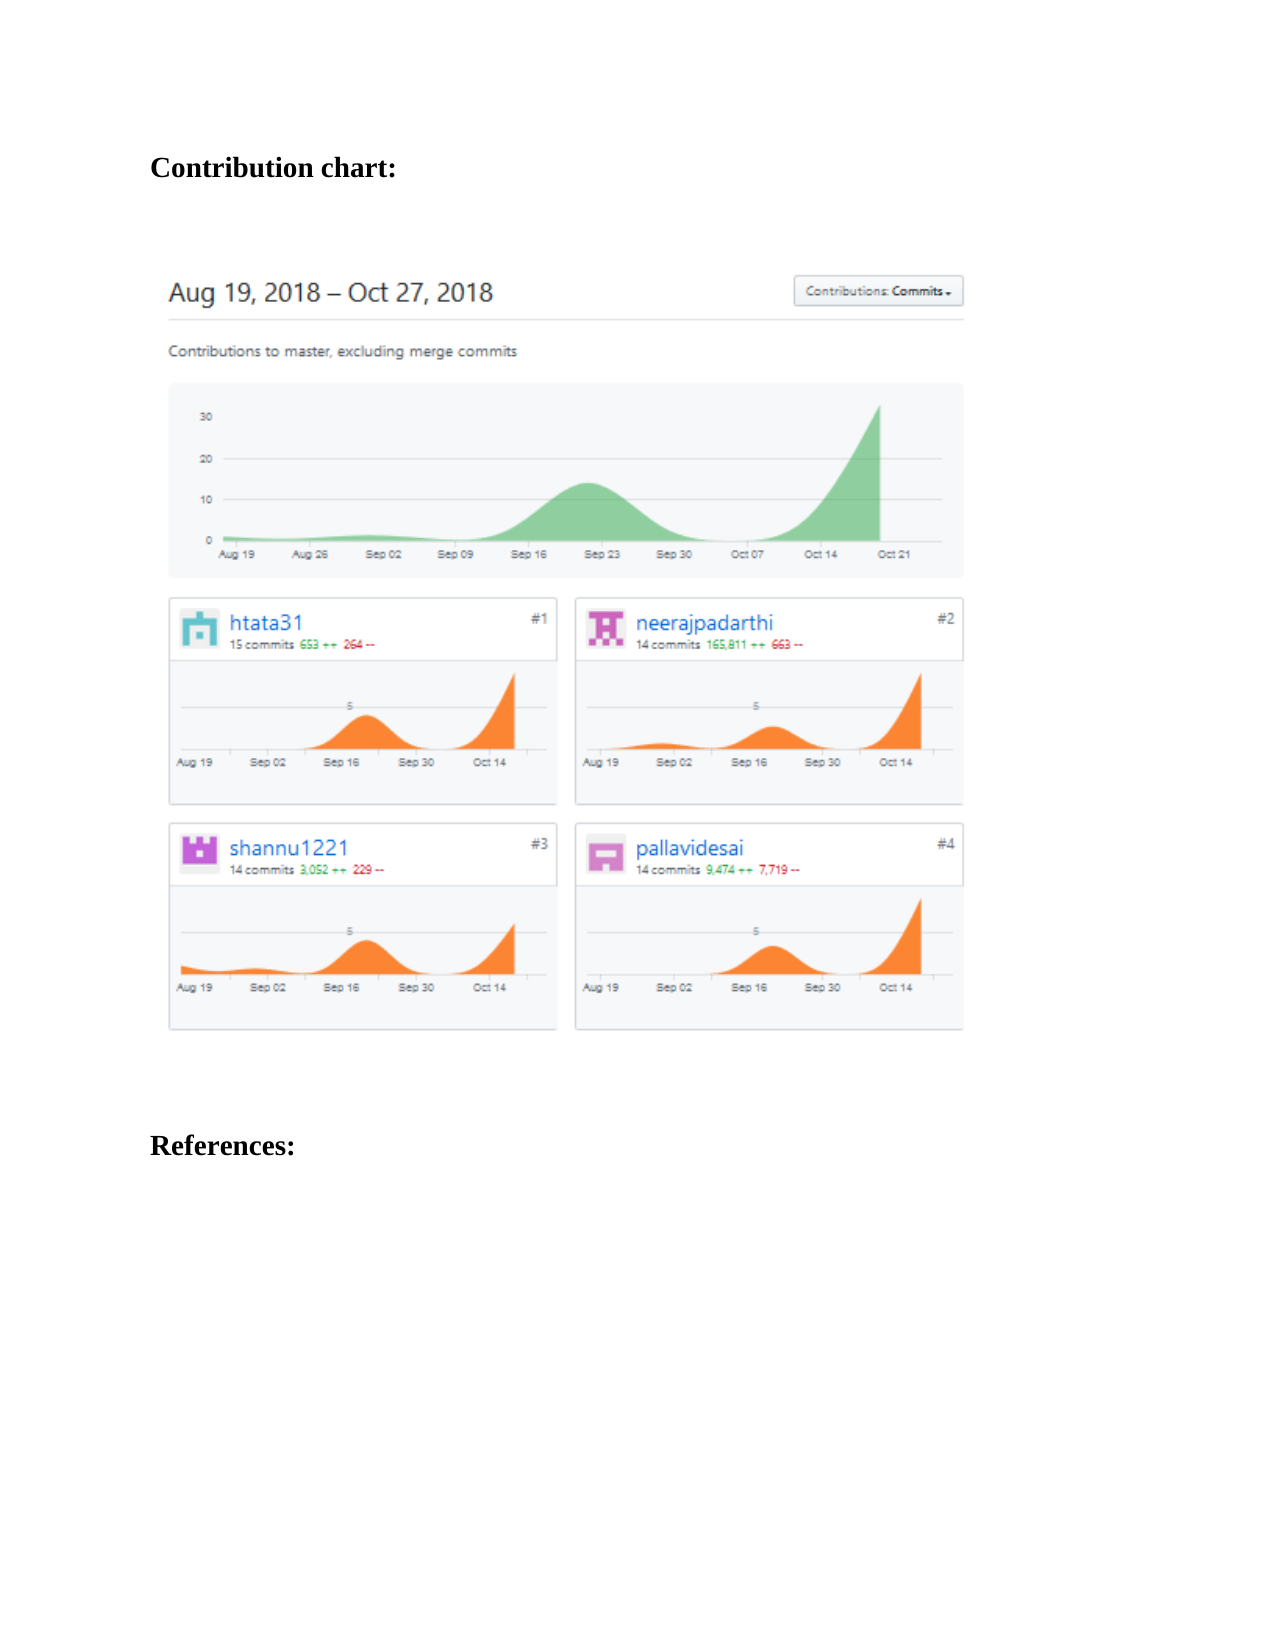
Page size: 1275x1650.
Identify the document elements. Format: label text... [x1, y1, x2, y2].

text References: [150, 1128, 1125, 1162]
picture [150, 255, 1022, 1062]
text Contribution chart: [150, 150, 1125, 183]
